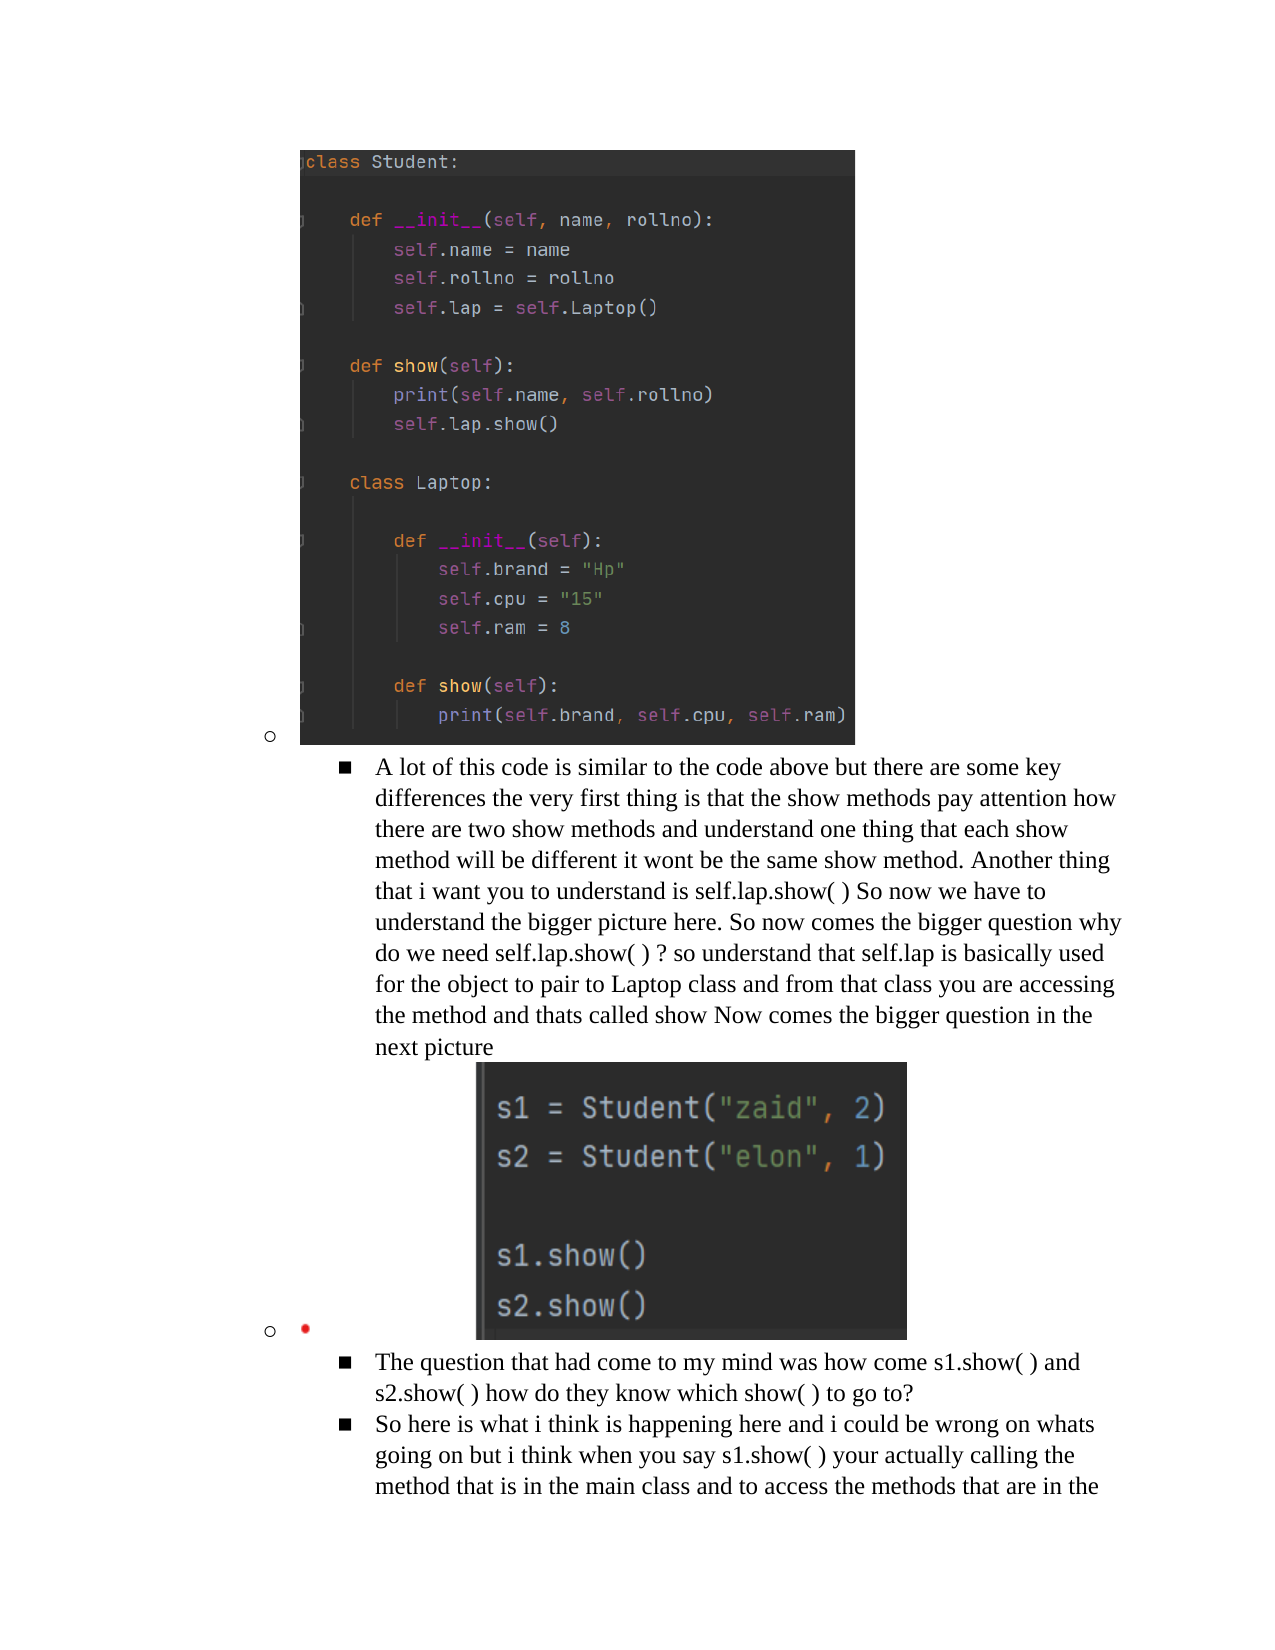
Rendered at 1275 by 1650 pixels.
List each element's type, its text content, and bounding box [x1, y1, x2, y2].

picture [300, 150, 856, 745]
list The question that had come to my mind was how come s1.show( ) and s2.show( ) how do they know which show( ) to go to? [337, 1347, 1125, 1407]
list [337, 1409, 1125, 1500]
picture [300, 1062, 907, 1340]
list A lot of this code is similar to the code above but there are some key differences the very first thing is that the show methods pay attention how there are two show methods and understand one thing that each show method will be different it wont be the same show method. Another thing that i want you to understand is self.lap.show( ) So now we have to understand the bigger picture here. So now comes the bigger question why do we need self.lap.show( ) ? so understand that self.lap is basically used for the object to pair to Laptop class and from that class you are accessing the method and thats called show Now comes the bigger question in the next picture [337, 752, 1125, 1060]
